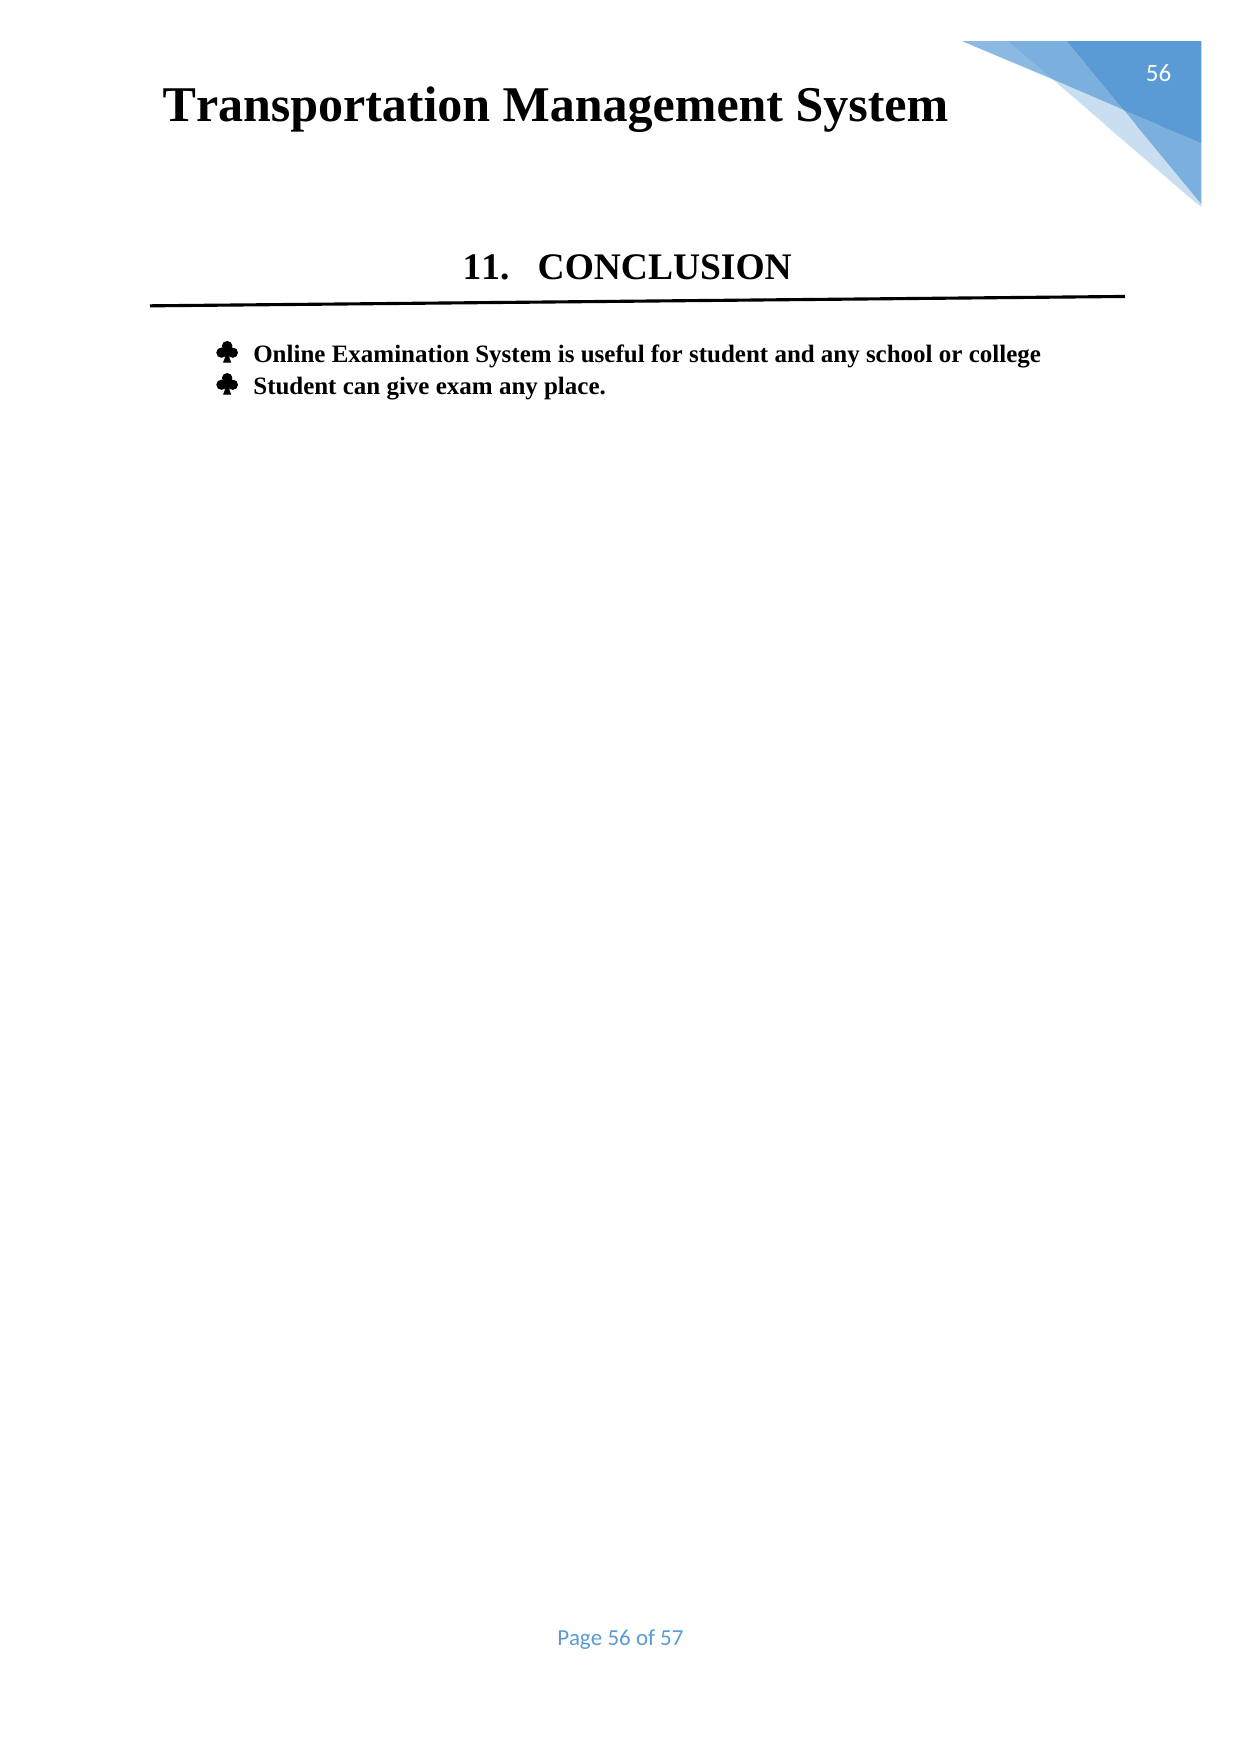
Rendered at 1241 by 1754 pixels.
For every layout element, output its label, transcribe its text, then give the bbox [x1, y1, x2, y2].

picture [962, 41, 1202, 207]
subtitle 11. CONCLUSION [187, 244, 1014, 288]
list Student can give exam any place. [216, 371, 1090, 400]
list Online Examination System is useful for student and any school or college [216, 339, 1090, 368]
